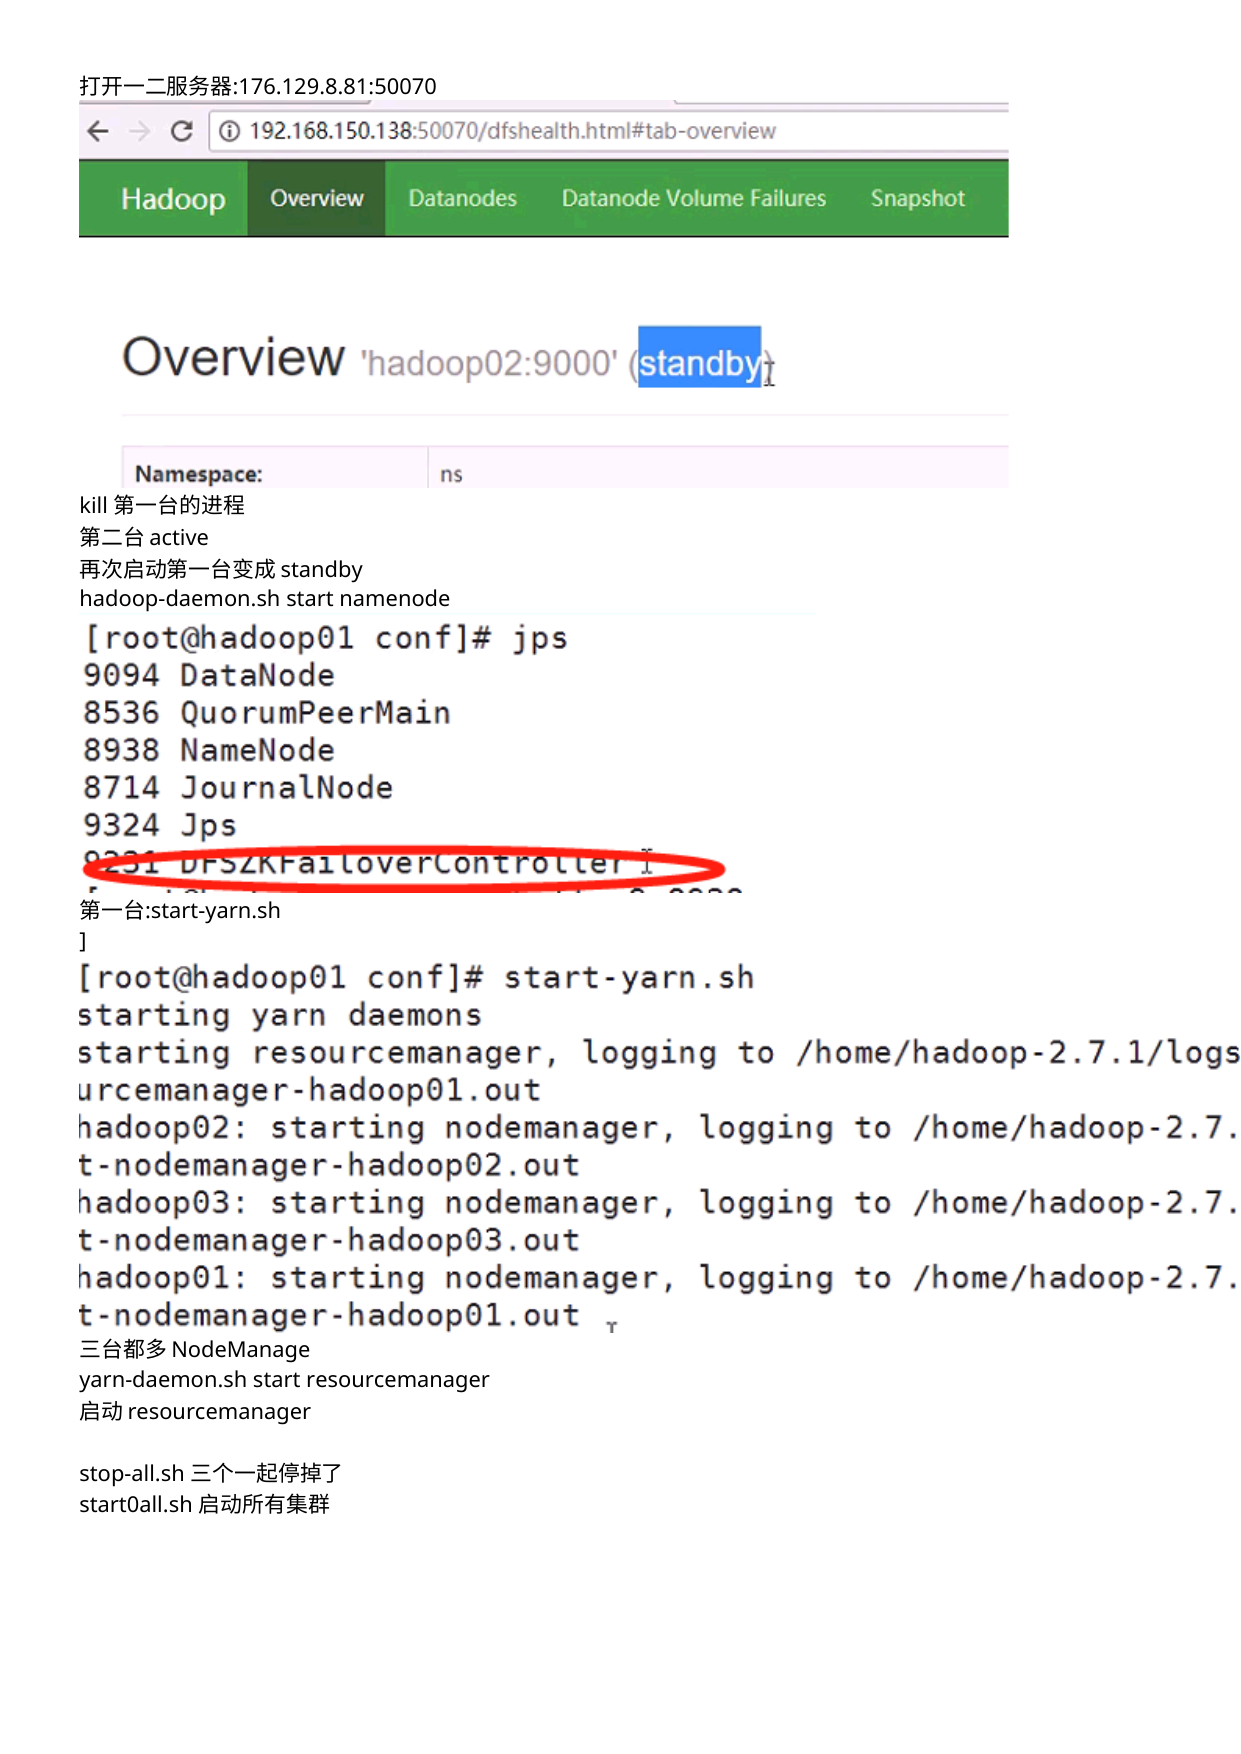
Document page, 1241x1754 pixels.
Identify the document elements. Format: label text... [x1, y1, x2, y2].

picture [79, 613, 817, 893]
text yarn-daemon.sh start resourcemanager [79, 1364, 1240, 1394]
text 再次启动第一台变成standby [79, 552, 1240, 583]
picture [79, 100, 1009, 488]
text 启动resourcemanager [79, 1394, 1240, 1426]
text 三台都多NodeManage [79, 1333, 1240, 1364]
text 打开一二服务器:176.129.8.81:50070 [79, 69, 1240, 101]
text stop-all.sh 三个一起停掉了 [79, 1456, 1240, 1487]
text start0all.sh 启动所有集群 [79, 1487, 1240, 1519]
text 第一台:start-yarn.sh [79, 893, 1240, 924]
text ] [79, 924, 1240, 954]
text kill 第一台的进程 [79, 488, 1240, 520]
picture [79, 954, 1241, 1333]
text 第二台active [79, 520, 1240, 552]
text hadoop-daemon.sh start namenode [79, 583, 1240, 613]
